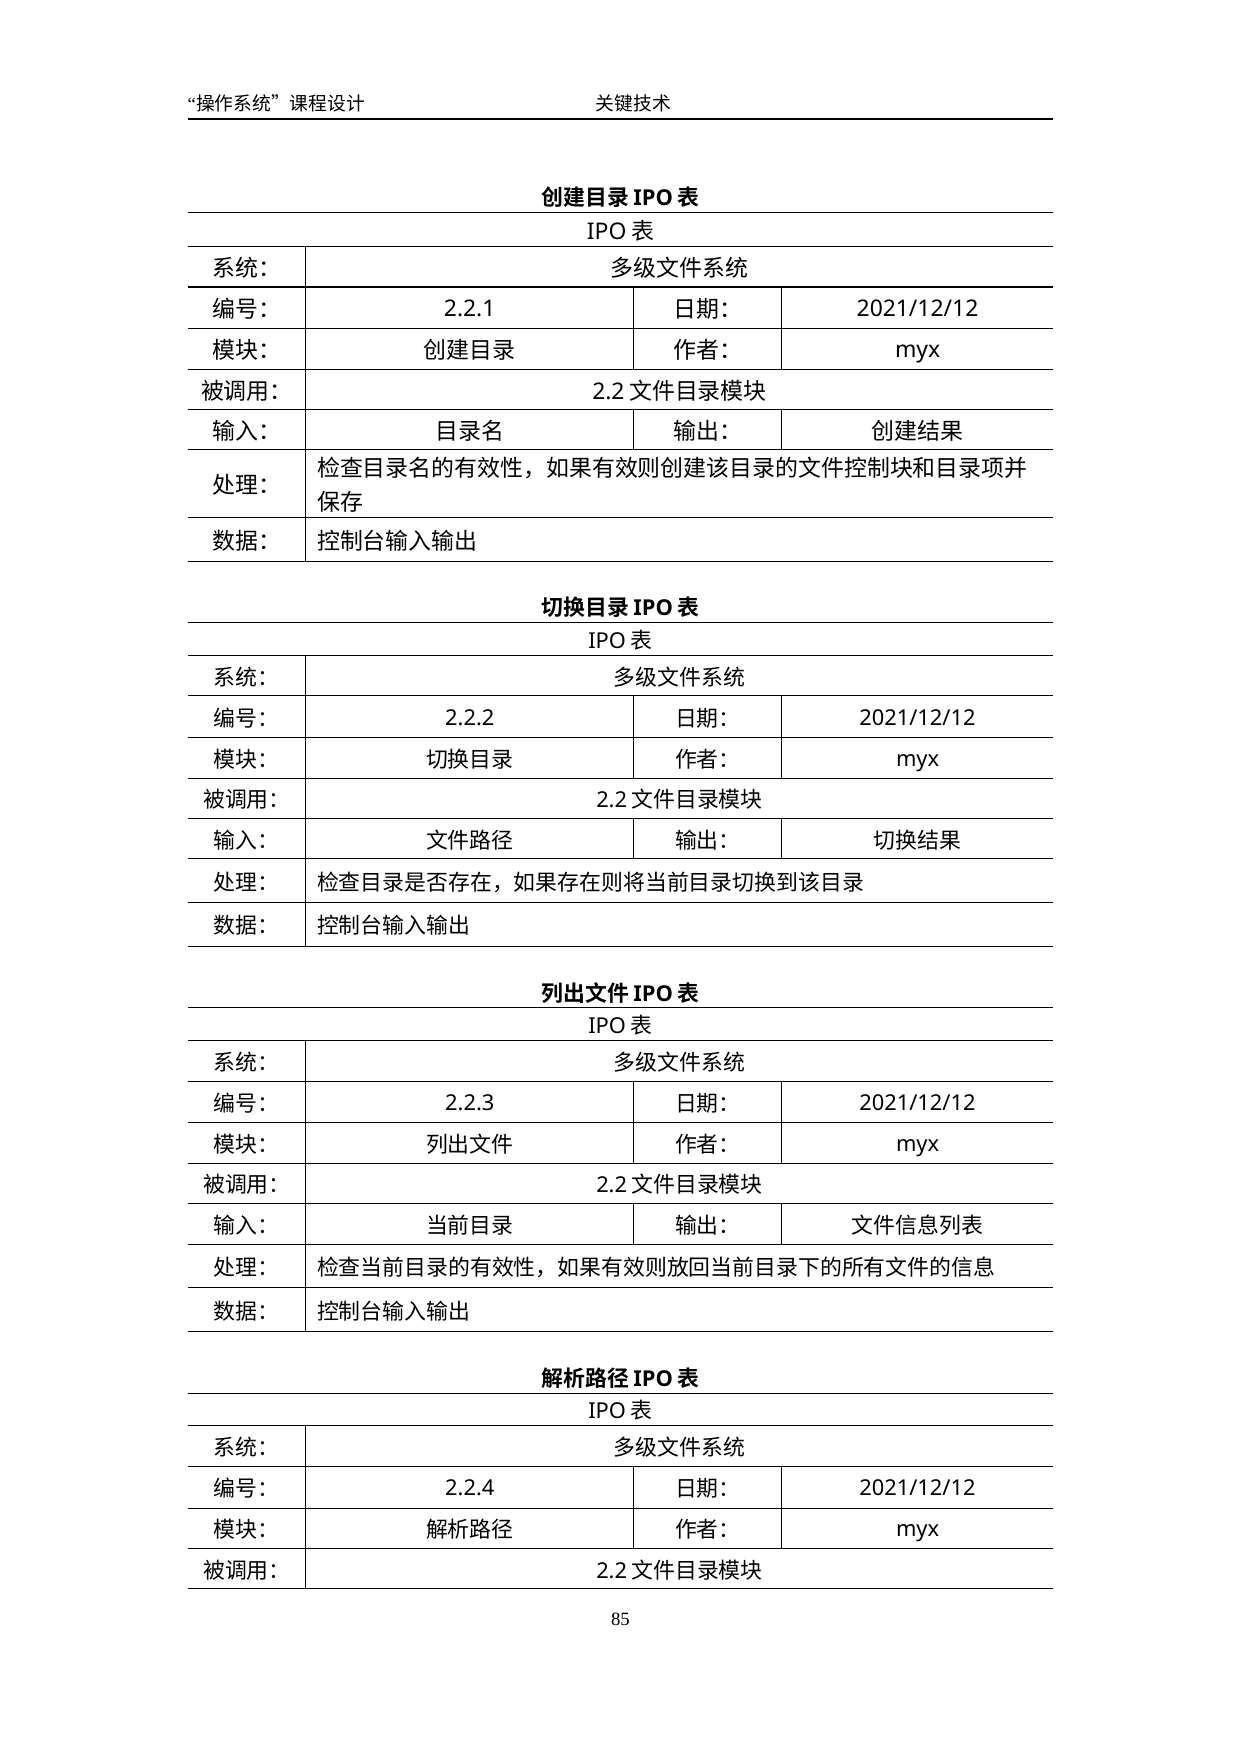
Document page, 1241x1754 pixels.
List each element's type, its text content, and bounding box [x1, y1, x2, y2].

table_cell 控制台输入输出 [306, 1288, 1053, 1331]
table_cell 系统： [188, 247, 305, 286]
table_cell myx [782, 1509, 1053, 1548]
table_cell 日期： [634, 1082, 781, 1122]
table_cell 2.2.1 [306, 288, 633, 328]
table_cell 被调用： [188, 1164, 305, 1203]
table_cell 2.2.4 [306, 1467, 633, 1507]
table_cell 2021/12/12 [782, 696, 1053, 737]
table_cell 文件路径 [306, 819, 633, 858]
table_header IPO表 [188, 1008, 1053, 1040]
table_cell 系统： [188, 656, 305, 695]
table_cell 作者： [634, 738, 781, 777]
table_cell 编号： [188, 696, 305, 737]
table_cell 检查目录是否存在，如果存在则将当前目录切换到该目录 [306, 859, 1053, 902]
table_cell 被调用： [188, 779, 305, 818]
table_cell 切换目录 [306, 738, 633, 777]
text 解析路径IPO表 [187, 1361, 1053, 1392]
table_cell 处理： [188, 1245, 305, 1287]
table_cell 2.2.3 [306, 1082, 633, 1122]
table_cell 2.2.2 [306, 696, 633, 737]
table_cell 模块： [188, 738, 305, 777]
table_cell 多级文件系统 [306, 1426, 1053, 1466]
text 创建目录IPO表 [187, 180, 1053, 212]
table_cell myx [782, 738, 1053, 777]
table_cell 多级文件系统 [306, 656, 1053, 695]
table_cell 模块： [188, 329, 305, 368]
table_cell 检查目录名的有效性，如果有效则创建该目录的文件控制块和目录项并保存 [306, 450, 1053, 517]
table_cell 当前目录 [306, 1204, 633, 1243]
table_cell 控制台输入输出 [306, 518, 1053, 561]
table_cell 被调用： [188, 370, 305, 409]
table_cell 列出文件 [306, 1123, 633, 1163]
table_cell 目录名 [306, 410, 633, 449]
table_header IPO表 [188, 213, 1053, 246]
table_cell 数据： [188, 903, 305, 946]
table_cell 2.2文件目录模块 [306, 1549, 1053, 1588]
table_cell 日期： [634, 288, 781, 328]
table_cell 日期： [634, 1467, 781, 1507]
table_cell 模块： [188, 1123, 305, 1163]
table_cell 2021/12/12 [782, 1082, 1053, 1122]
table_cell 作者： [634, 1123, 781, 1163]
table_cell 数据： [188, 1288, 305, 1331]
table_cell 处理： [188, 859, 305, 902]
table_cell 输出： [634, 819, 781, 858]
text 切换目录IPO表 [187, 590, 1053, 622]
table_cell 2.2文件目录模块 [306, 1164, 1053, 1203]
table_cell 解析路径 [306, 1509, 633, 1548]
table_cell 输入： [188, 410, 305, 449]
table_header IPO表 [188, 1394, 1053, 1425]
table_cell 多级文件系统 [306, 1041, 1053, 1081]
table_cell 2.2文件目录模块 [306, 779, 1053, 818]
table_cell 2021/12/12 [782, 1467, 1053, 1507]
table_cell myx [782, 1123, 1053, 1163]
table_cell 切换结果 [782, 819, 1053, 858]
table_cell 文件信息列表 [782, 1204, 1053, 1243]
table_cell 多级文件系统 [306, 247, 1053, 286]
table_cell 输入： [188, 1204, 305, 1243]
table_cell myx [782, 329, 1053, 368]
table_cell 被调用： [188, 1549, 305, 1588]
table_cell 编号： [188, 1082, 305, 1122]
table_cell 编号： [188, 1467, 305, 1507]
table_cell 2021/12/12 [782, 288, 1053, 328]
table_cell 编号： [188, 288, 305, 328]
table_cell 系统： [188, 1426, 305, 1466]
table_cell 日期： [634, 696, 781, 737]
table_cell 创建目录 [306, 329, 633, 368]
table_cell 输出： [634, 410, 781, 449]
table_cell 处理： [188, 450, 305, 517]
table_cell 数据： [188, 518, 305, 561]
table_cell 作者： [634, 329, 781, 368]
table_cell 输出： [634, 1204, 781, 1243]
table_cell 作者： [634, 1509, 781, 1548]
table_header IPO表 [188, 623, 1053, 655]
table_cell 输入： [188, 819, 305, 858]
table_cell 系统： [188, 1041, 305, 1081]
text 列出文件IPO表 [187, 976, 1053, 1007]
table_cell 模块： [188, 1509, 305, 1548]
table_cell 创建结果 [782, 410, 1053, 449]
table_cell 2.2文件目录模块 [306, 370, 1053, 409]
table_cell 检查当前目录的有效性，如果有效则放回当前目录下的所有文件的信息 [306, 1245, 1053, 1287]
table_cell 控制台输入输出 [306, 903, 1053, 946]
